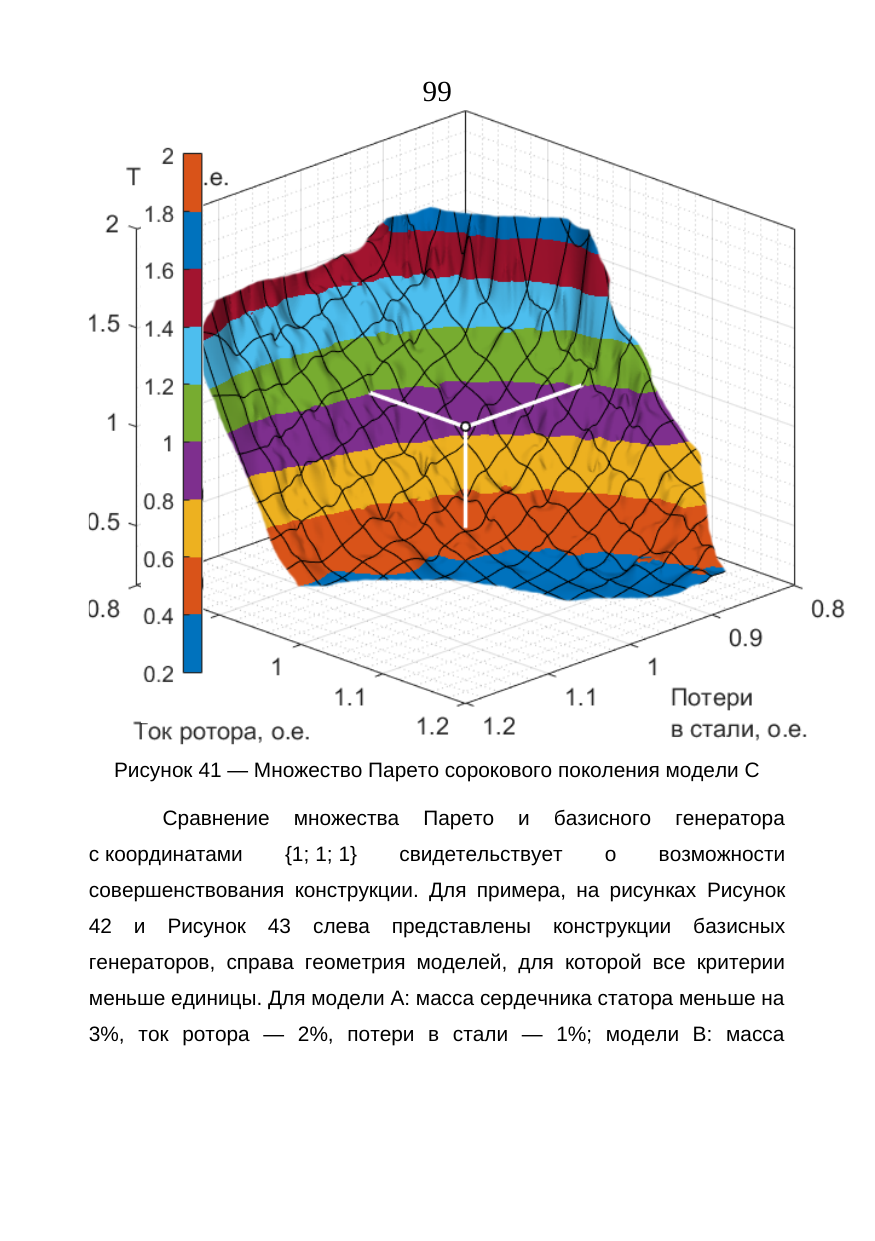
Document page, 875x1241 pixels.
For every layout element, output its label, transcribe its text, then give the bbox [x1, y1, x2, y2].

picture [88, 72, 874, 746]
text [89, 806, 785, 1046]
text Рисунок 41 — Множество Парето сорокового поколения модели C [89, 758, 785, 782]
